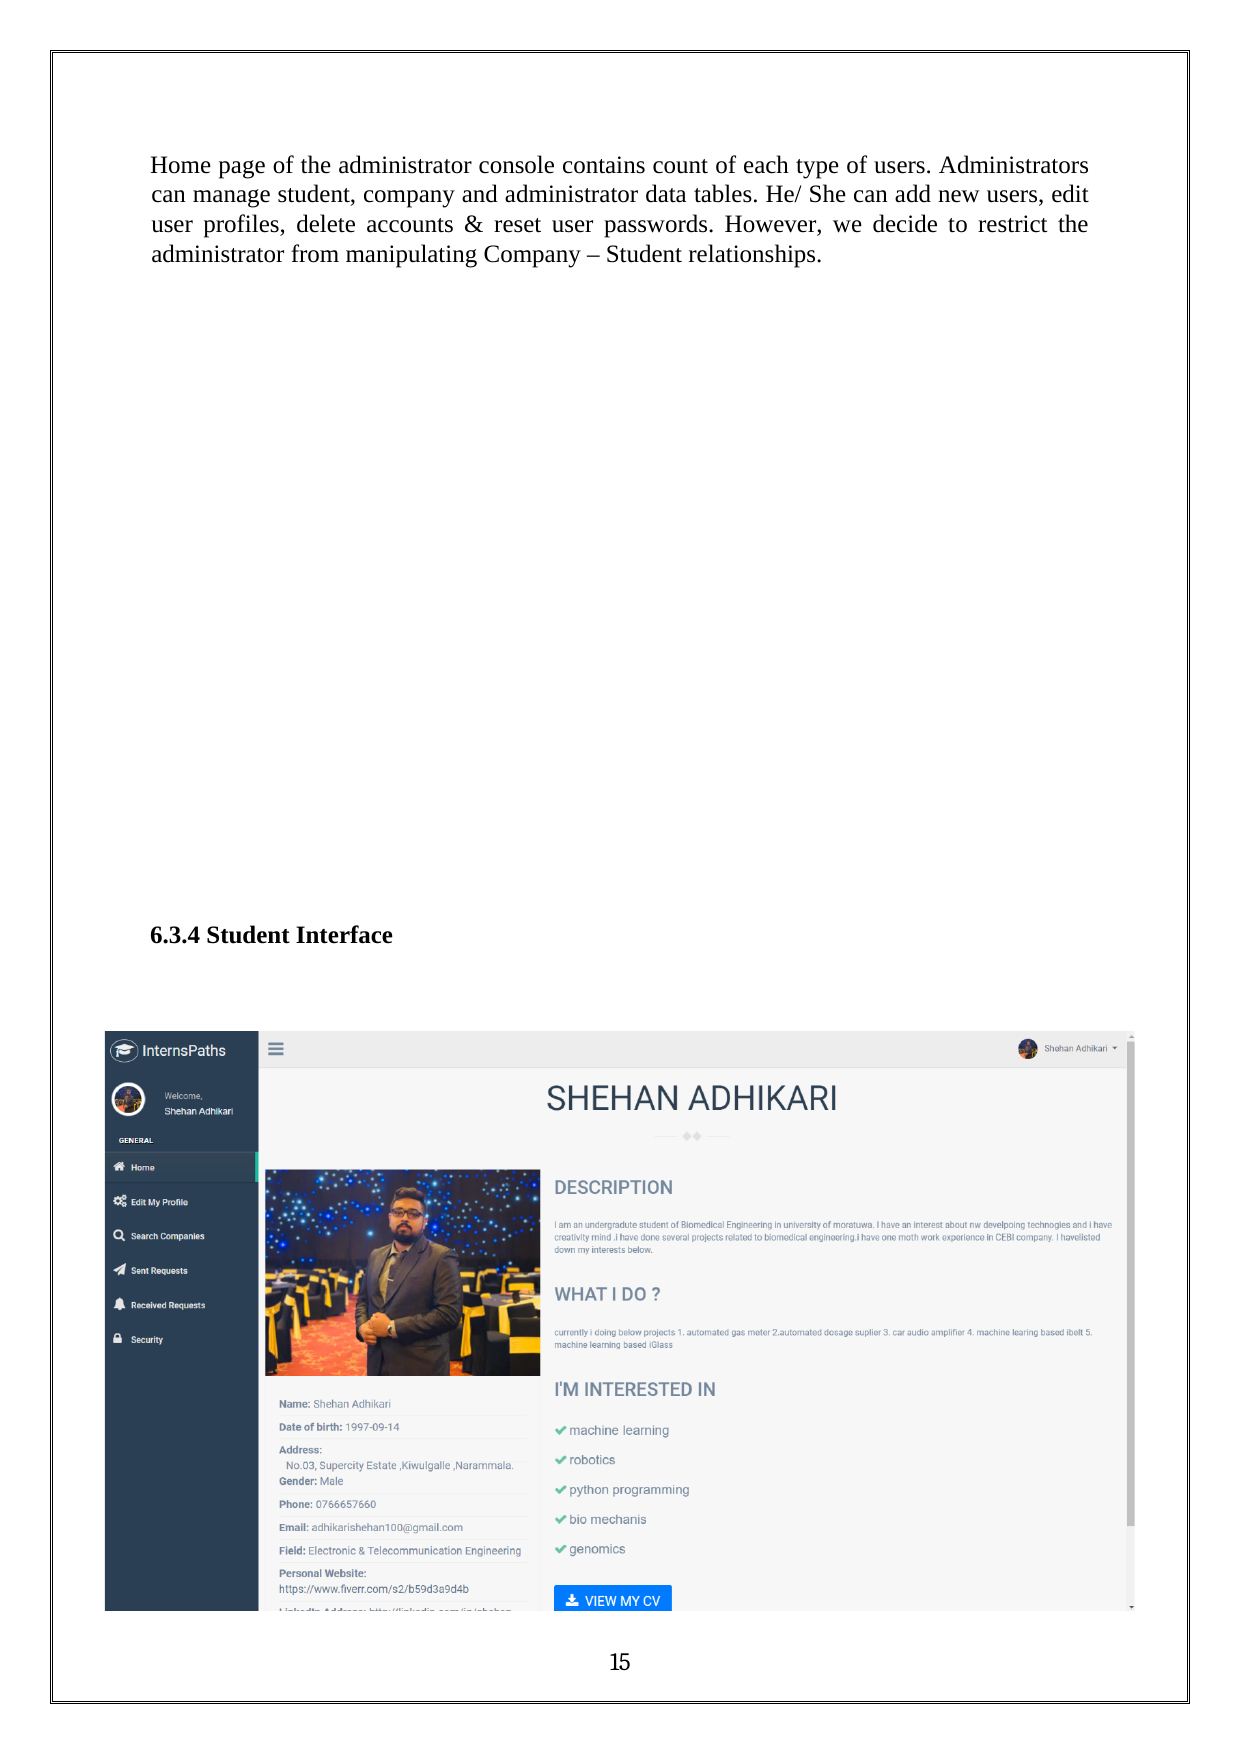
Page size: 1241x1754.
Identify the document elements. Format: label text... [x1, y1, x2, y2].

picture [103, 1031, 1133, 1609]
subtitle 6.3.4 Student Interface [150, 920, 1090, 949]
text Home page of the administrator console contains count of each type of users. Administrators can manage student, company and administrator data tables. He/ She can add new users, edit user profiles, delete accounts & reset user passwords. However, we decide to restrict the administrator from manipulating Company – Student relationships. [150, 150, 1090, 267]
